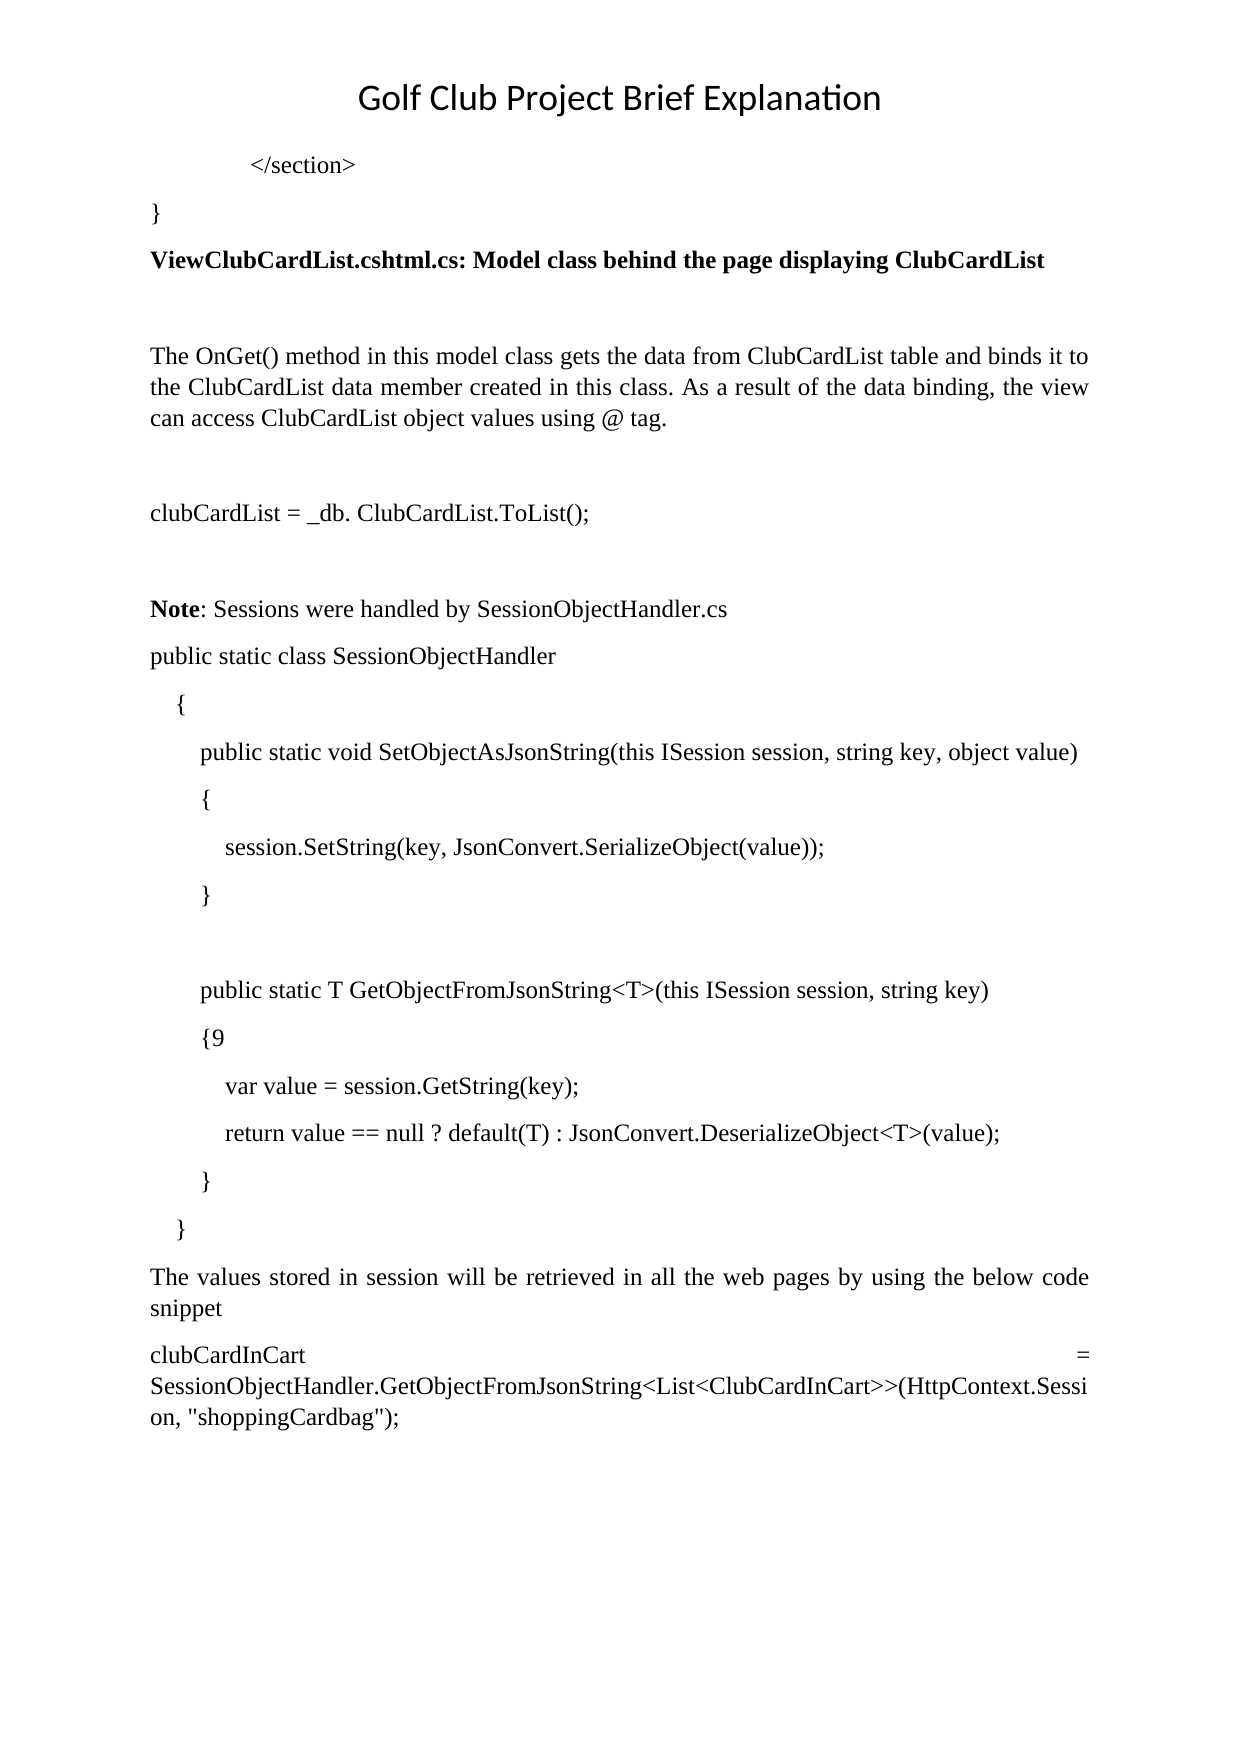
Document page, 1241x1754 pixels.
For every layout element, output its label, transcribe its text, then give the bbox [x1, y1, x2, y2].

text session.SetString(key, JsonConvert.SerializeObject(value)); [150, 832, 1090, 861]
text } [150, 880, 1090, 909]
text clubCardList = _db. ClubCardList.ToList(); [150, 498, 1090, 527]
text ViewClubCardList.cshtml.cs: Model class behind the page displaying ClubCardList [150, 245, 1090, 274]
text clubCardInCart = SessionObjectHandler.GetObjectFromJsonString<List<ClubCardInCart>>(HttpContext.Session, "shoppingCardbag"); [150, 1340, 1090, 1431]
text Note: Sessions were handled by SessionObjectHandler.cs [150, 594, 1090, 622]
text return value == null ? default(T) : JsonConvert.DeserializeObject<T>(value); [150, 1118, 1090, 1147]
text } [150, 198, 1090, 226]
text The values stored in session will be retrieved in all the web pages by using the below code snippet [150, 1262, 1090, 1321]
text { [150, 784, 1090, 813]
text public static T GetObjectFromJsonString<T>(this ISession session, string key) [150, 975, 1090, 1004]
text } [150, 1166, 1090, 1195]
text </section> [150, 150, 1090, 179]
text { [150, 689, 1090, 718]
text {9 [150, 1023, 1090, 1052]
text } [150, 1214, 1090, 1243]
text public static class SessionObjectHandler [150, 641, 1090, 670]
text public static void SetObjectAsJsonString(this ISession session, string key, object value) [150, 737, 1090, 766]
text var value = session.GetString(key); [150, 1071, 1090, 1099]
text The OnGet() method in this model class gets the data from ClubCardList table and binds it to the ClubCardList data member created in this class. As a result of the data binding, the view can access ClubCardList object values using @ tag. [150, 341, 1090, 432]
